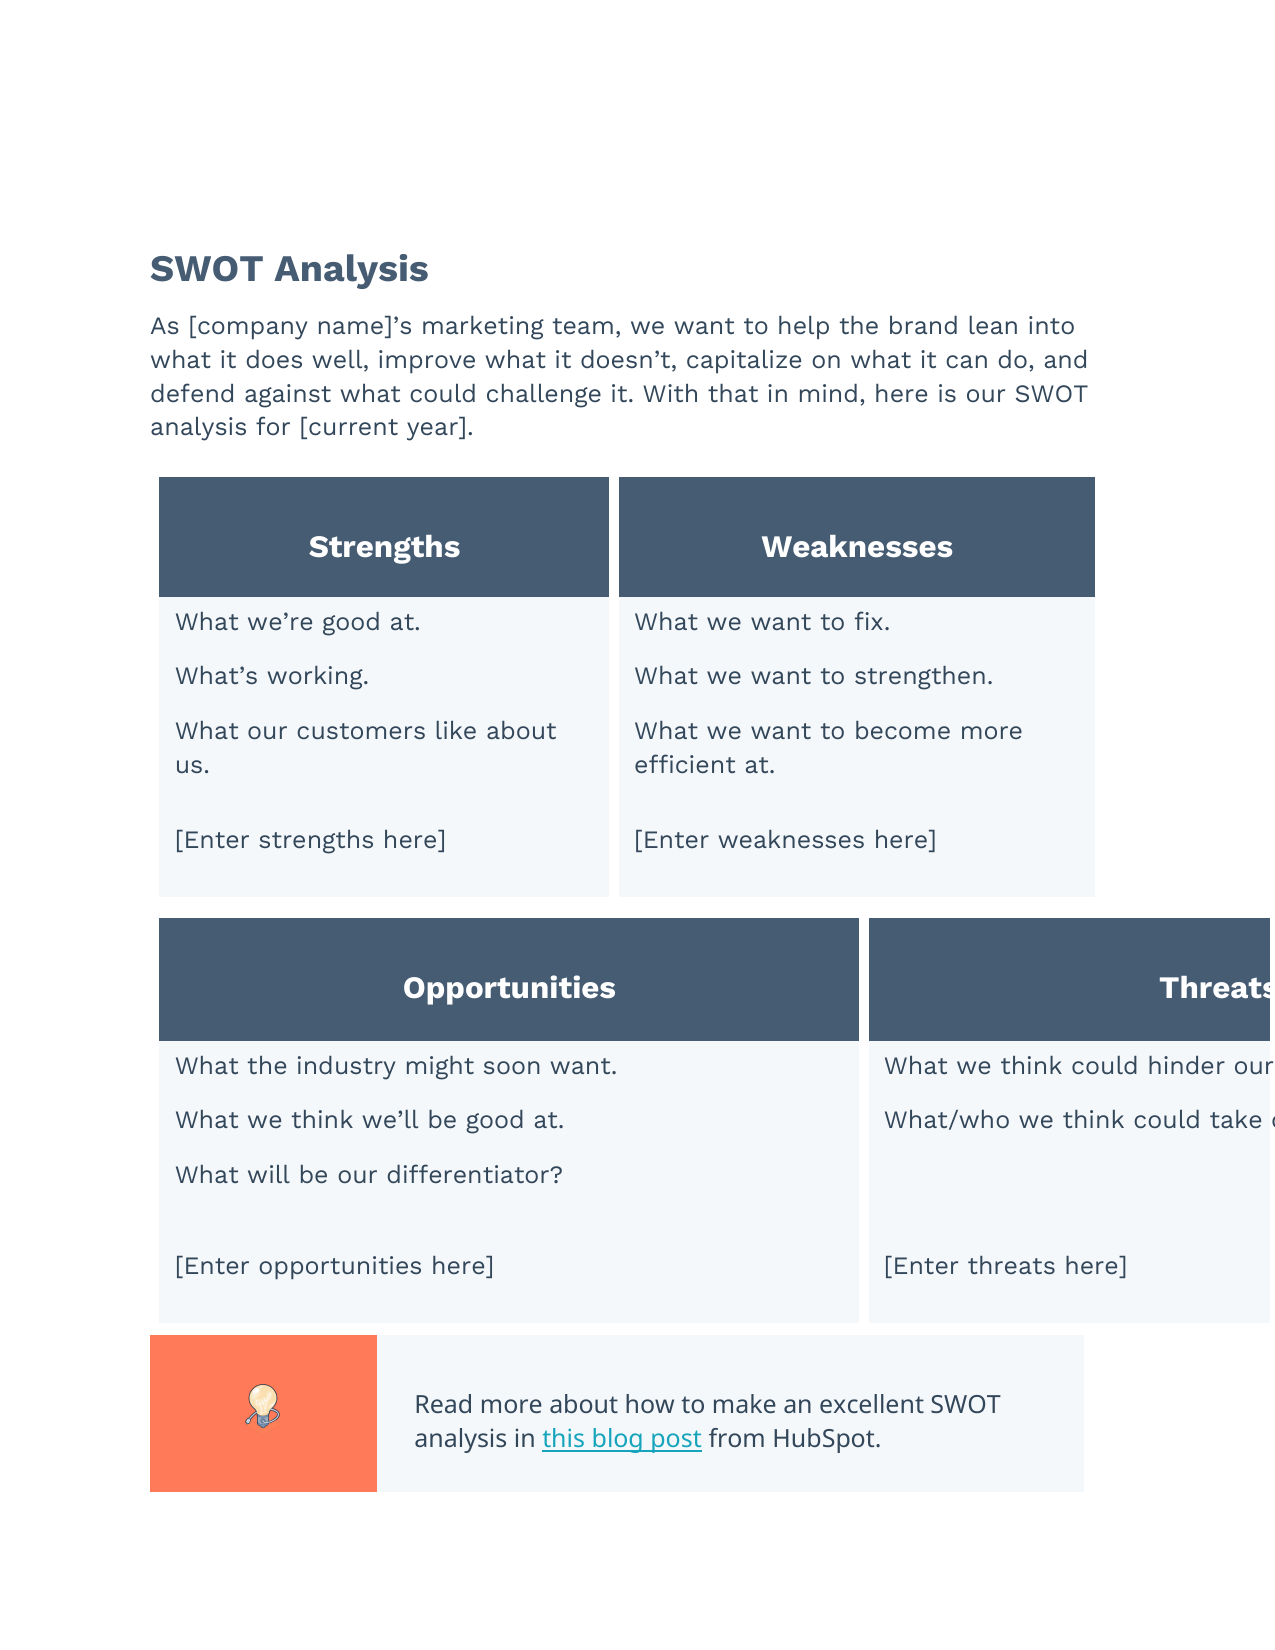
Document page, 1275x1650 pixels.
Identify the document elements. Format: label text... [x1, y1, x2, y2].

table_header Pro Tip: [150, 1335, 377, 1492]
subtitle SWOT Analysis [150, 247, 1125, 291]
table_cell What we’re good at. What’s working. What our customers like about us. [159, 597, 609, 815]
table_cell [Enter strengths here] [159, 815, 609, 897]
table_header Weaknesses [619, 477, 1095, 597]
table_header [377, 1335, 1084, 1492]
table_cell [Enter threats here] [869, 1241, 1270, 1323]
table_header Opportunities [159, 918, 859, 1041]
table_cell What we want to fix. What we want to strengthen. What we want to become more efficient at. [619, 597, 1095, 815]
picture [215, 1372, 311, 1441]
table_cell [Enter weaknesses here] [619, 815, 1095, 897]
table_header Threats [869, 918, 1270, 1041]
text As [company name]’s marketing team, we want to help the brand lean into what it does well, improve what it doesn’t, capitalize on what it can do, and defend against what could challenge it. With that in mind, here is our SWOT analysis for [current year]. [150, 311, 1125, 442]
table_header Strengths [159, 477, 609, 597]
table_cell What the industry might soon want. What we think we’ll be good at. What will be our differentiator? [159, 1041, 859, 1241]
table_cell [Enter opportunities here] [159, 1241, 859, 1323]
table_cell What we think could hinder our growth. What/who we think could take our customers. [869, 1041, 1270, 1241]
